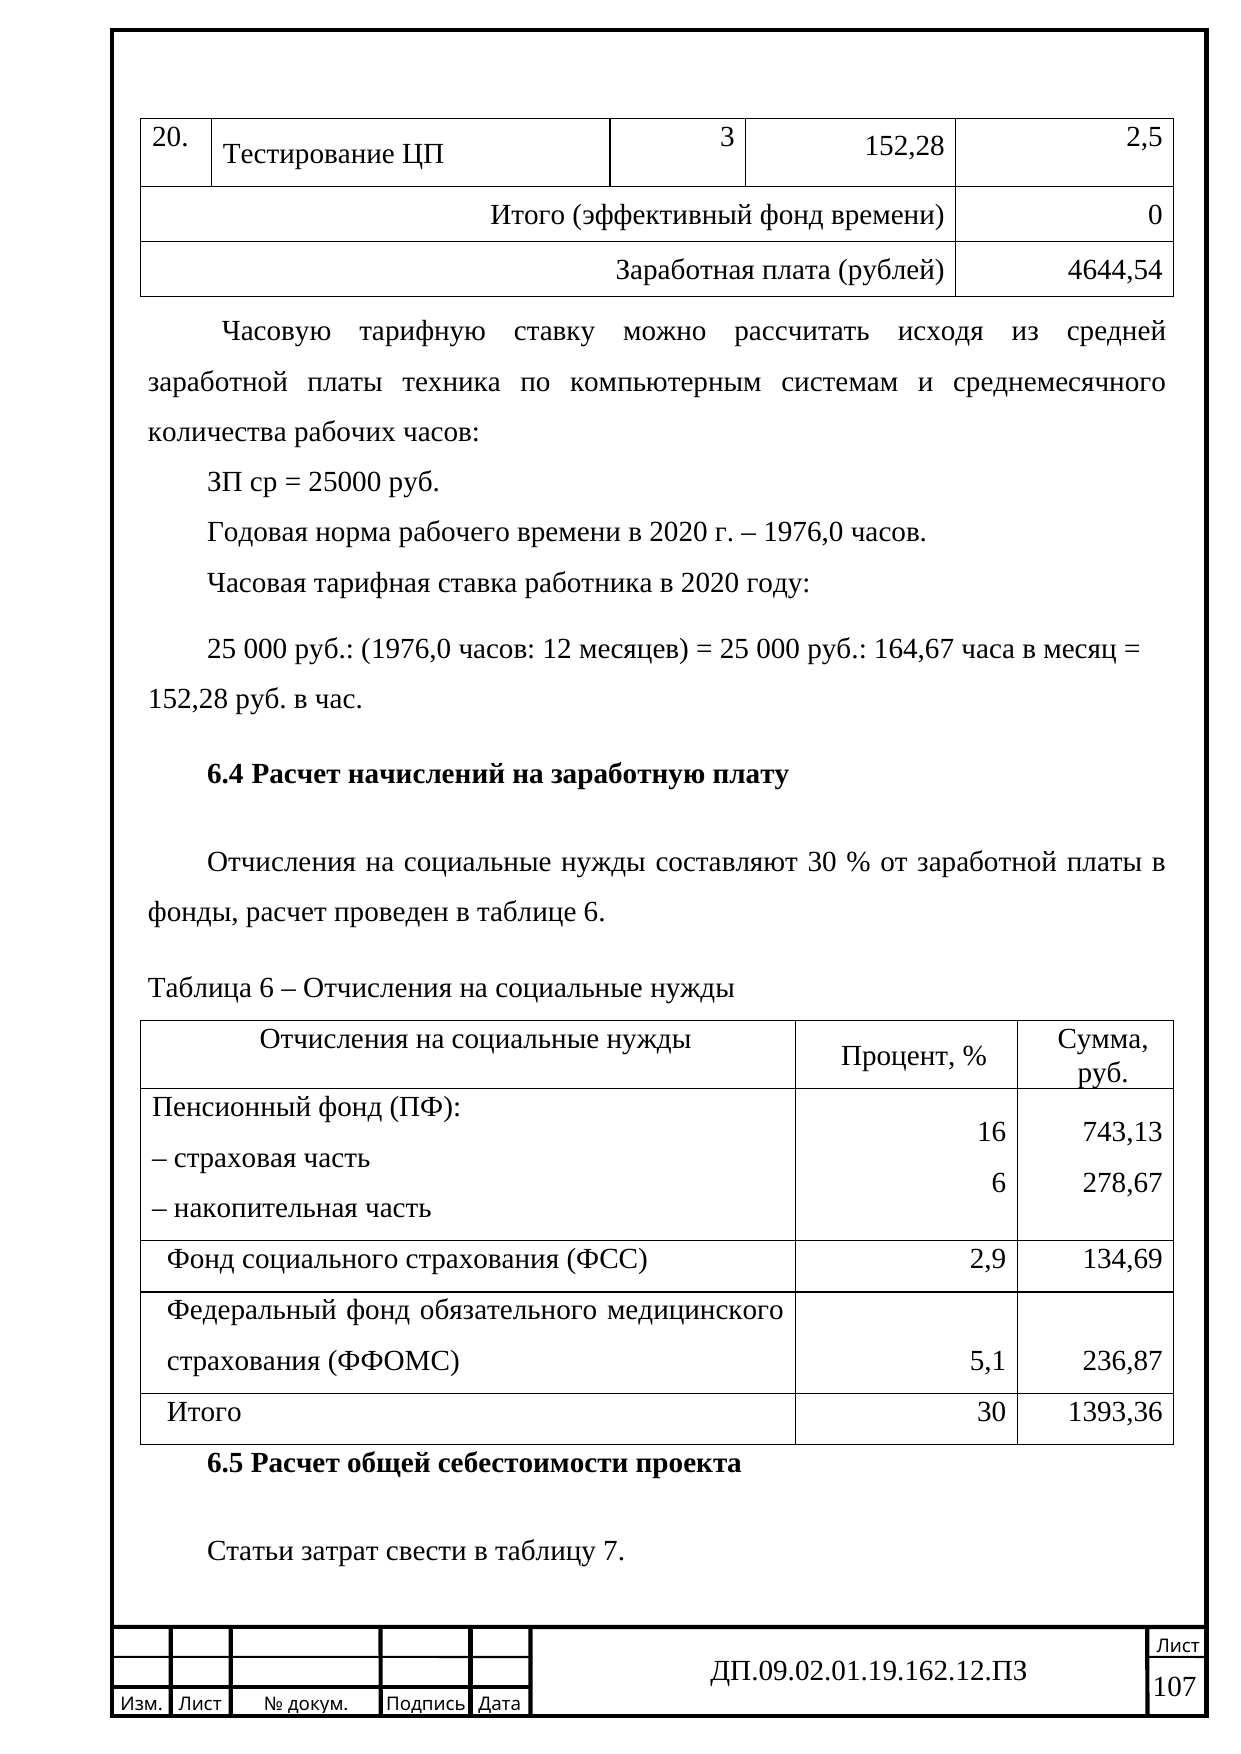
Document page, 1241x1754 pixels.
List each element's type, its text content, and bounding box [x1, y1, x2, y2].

table_cell Заработная плата (рублей) [141, 242, 955, 296]
table_cell 16 6 [796, 1089, 1017, 1240]
subtitle 6.5 Расчет общей себестоимости проекта [148, 1445, 1167, 1479]
table_header Сумма, руб. [1018, 1021, 1173, 1088]
table_cell Итого [141, 1394, 795, 1444]
text Часовую тарифную ставку можно рассчитать исходя из средней заработной платы техника по компьютерным системам и среднемесячного количества рабочих часов: [148, 313, 1167, 447]
table_cell Фонд социального страхования (ФСС) [141, 1241, 795, 1291]
text ЗП ср = 25000 руб. [148, 464, 1167, 498]
table_cell 134,69 [1018, 1241, 1173, 1291]
text Таблица 6 – Отчисления на социальные нужды [148, 970, 1167, 1003]
table_cell 743,13 278,67 [1018, 1089, 1173, 1240]
subtitle 6.4 Расчет начислений на заработную плату [148, 756, 1167, 790]
table_cell 1393,36 [1018, 1394, 1173, 1444]
table_cell [141, 119, 211, 186]
table_cell 2,9 [796, 1241, 1017, 1291]
table_cell Итого (эффективный фонд времени) [141, 187, 955, 241]
table_cell 2,5 [956, 119, 1173, 186]
table_cell 3 [611, 119, 745, 186]
text 25 000 руб.: (1976,0 часов: 12 месяцев) = 25 000 руб.: 164,67 часа в месяц = 152,28 руб. в час. [148, 631, 1167, 715]
table_cell Федеральный фонд обязательного медицинского страхования (ФФОМС) [141, 1293, 795, 1393]
table_cell Тестирование ЦП [212, 119, 609, 186]
table_cell 30 [796, 1394, 1017, 1444]
table_cell 152,28 [746, 119, 955, 186]
text Статьи затрат свести в таблицу 7. [148, 1533, 1145, 1567]
table_cell 236,87 [1018, 1293, 1173, 1393]
text Отчисления на социальные нужды составляют 30 % от заработной платы в фонды, расчет проведен в таблице 6. [148, 844, 1167, 928]
text Часовая тарифная ставка работника в 2020 году: [148, 565, 1167, 598]
text Годовая норма рабочего времени в 2020 г. – 1976,0 часов. [148, 514, 1167, 548]
table_cell 4644,54 [956, 242, 1173, 296]
table_header Процент, % [796, 1021, 1017, 1088]
table_cell 5,1 [796, 1293, 1017, 1393]
table_header Отчисления на социальные нужды [141, 1021, 795, 1088]
table_cell Пенсионный фонд (ПФ): – страховая часть – накопительная часть [141, 1089, 795, 1240]
table_cell 30,5 [956, 187, 1173, 241]
